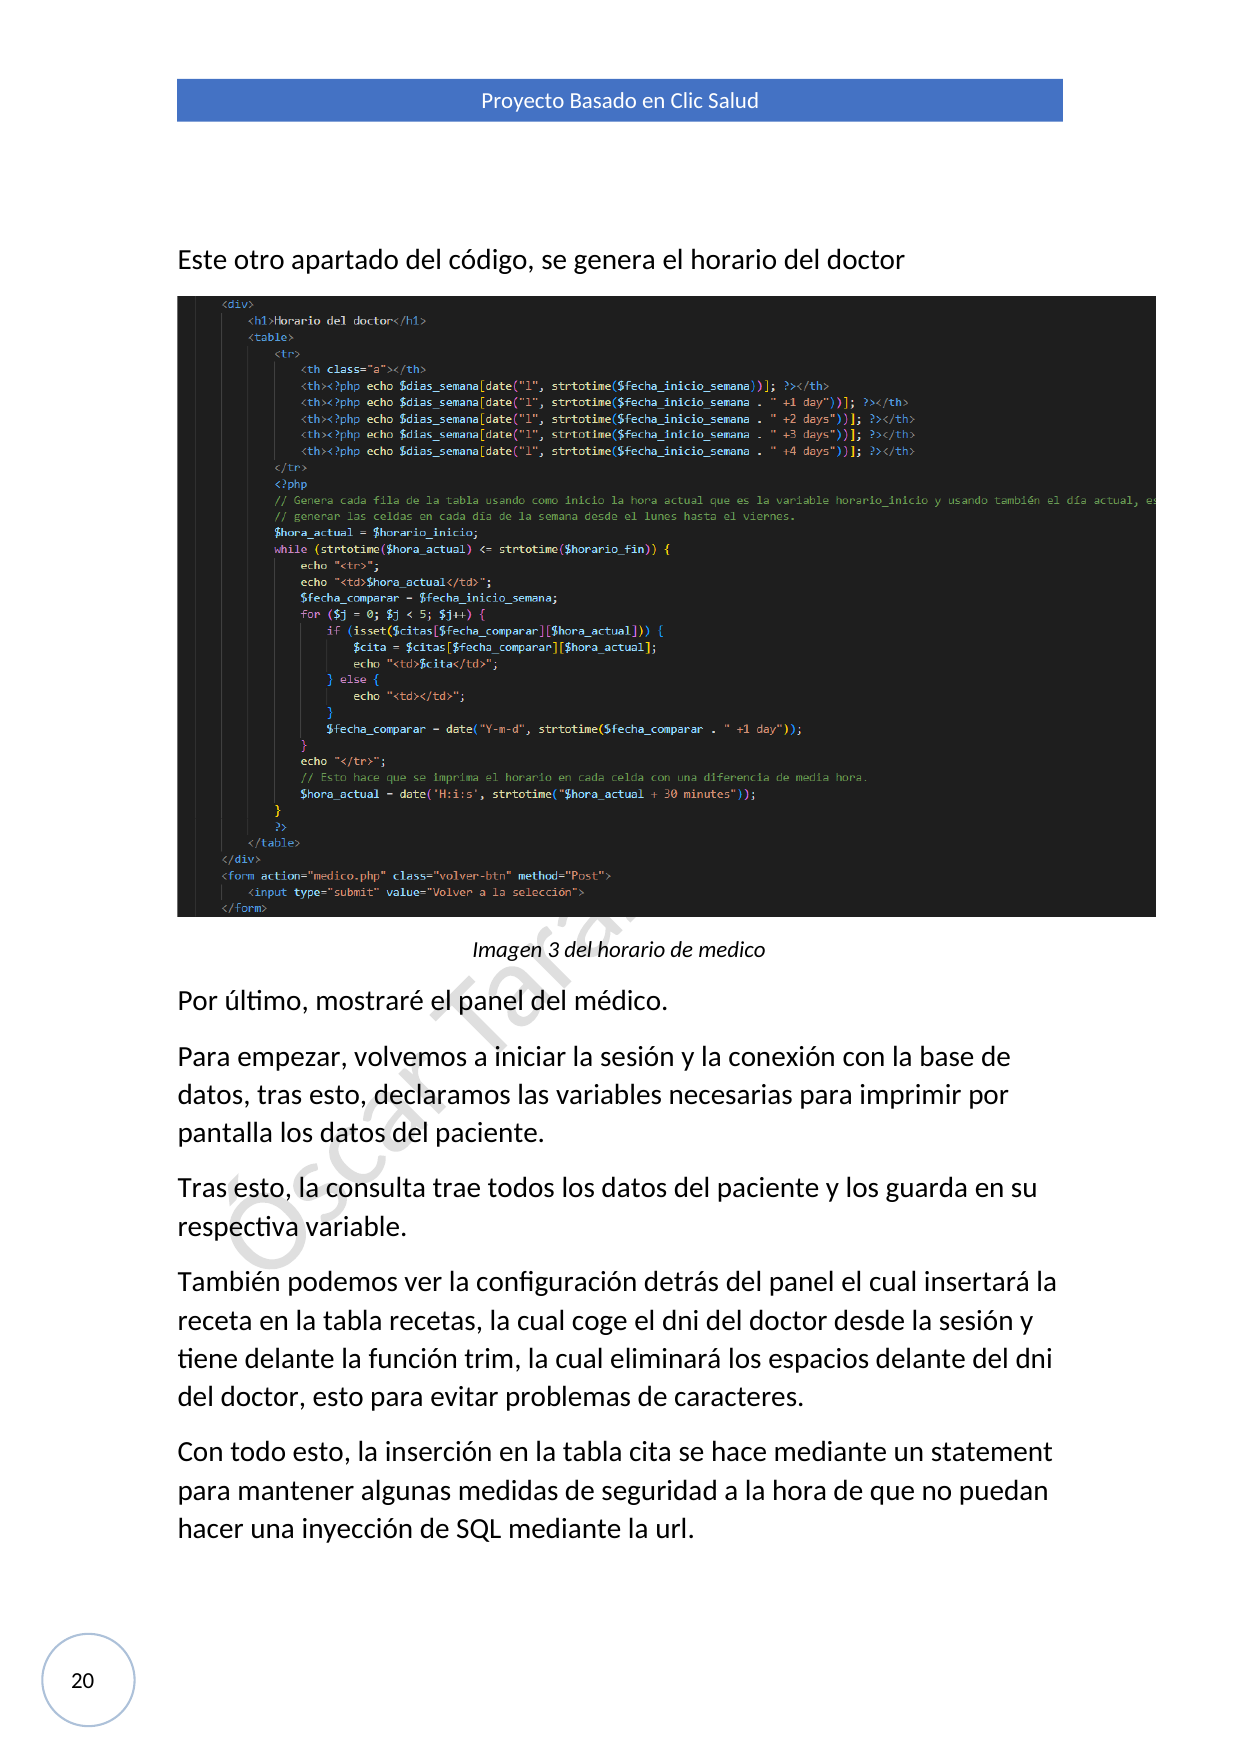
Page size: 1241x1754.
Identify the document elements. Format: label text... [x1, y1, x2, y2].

text También podemos ver la configuración detrás del panel el cual insertará la receta en la tabla recetas, la cual coge el dni del doctor desde la sesión y tiene delante la función trim, la cual eliminará los espacios delante del dni del doctor, esto para evitar problemas de caracteres. [177, 1263, 1063, 1414]
picture [177, 296, 1156, 917]
text Imagen 3 del horario de medico [177, 936, 1063, 964]
text Tras esto, la consulta trae todos los datos del paciente y los guarda en su respectiva variable. [177, 1169, 1063, 1244]
text Este otro apartado del código, se genera el horario del doctor [177, 241, 1063, 277]
text Para empezar, volvemos a iniciar la sesión y la conexión con la base de datos, tras esto, declaramos las variables necesarias para imprimir por pantalla los datos del paciente. [177, 1038, 1063, 1150]
text Por último, mostraré el panel del médico. [177, 982, 1063, 1018]
text Con todo esto, la inserción en la tabla cita se hace mediante un statement para mantener algunas medidas de seguridad a la hora de que no puedan hacer una inyección de SQL mediante la url. [177, 1433, 1063, 1546]
